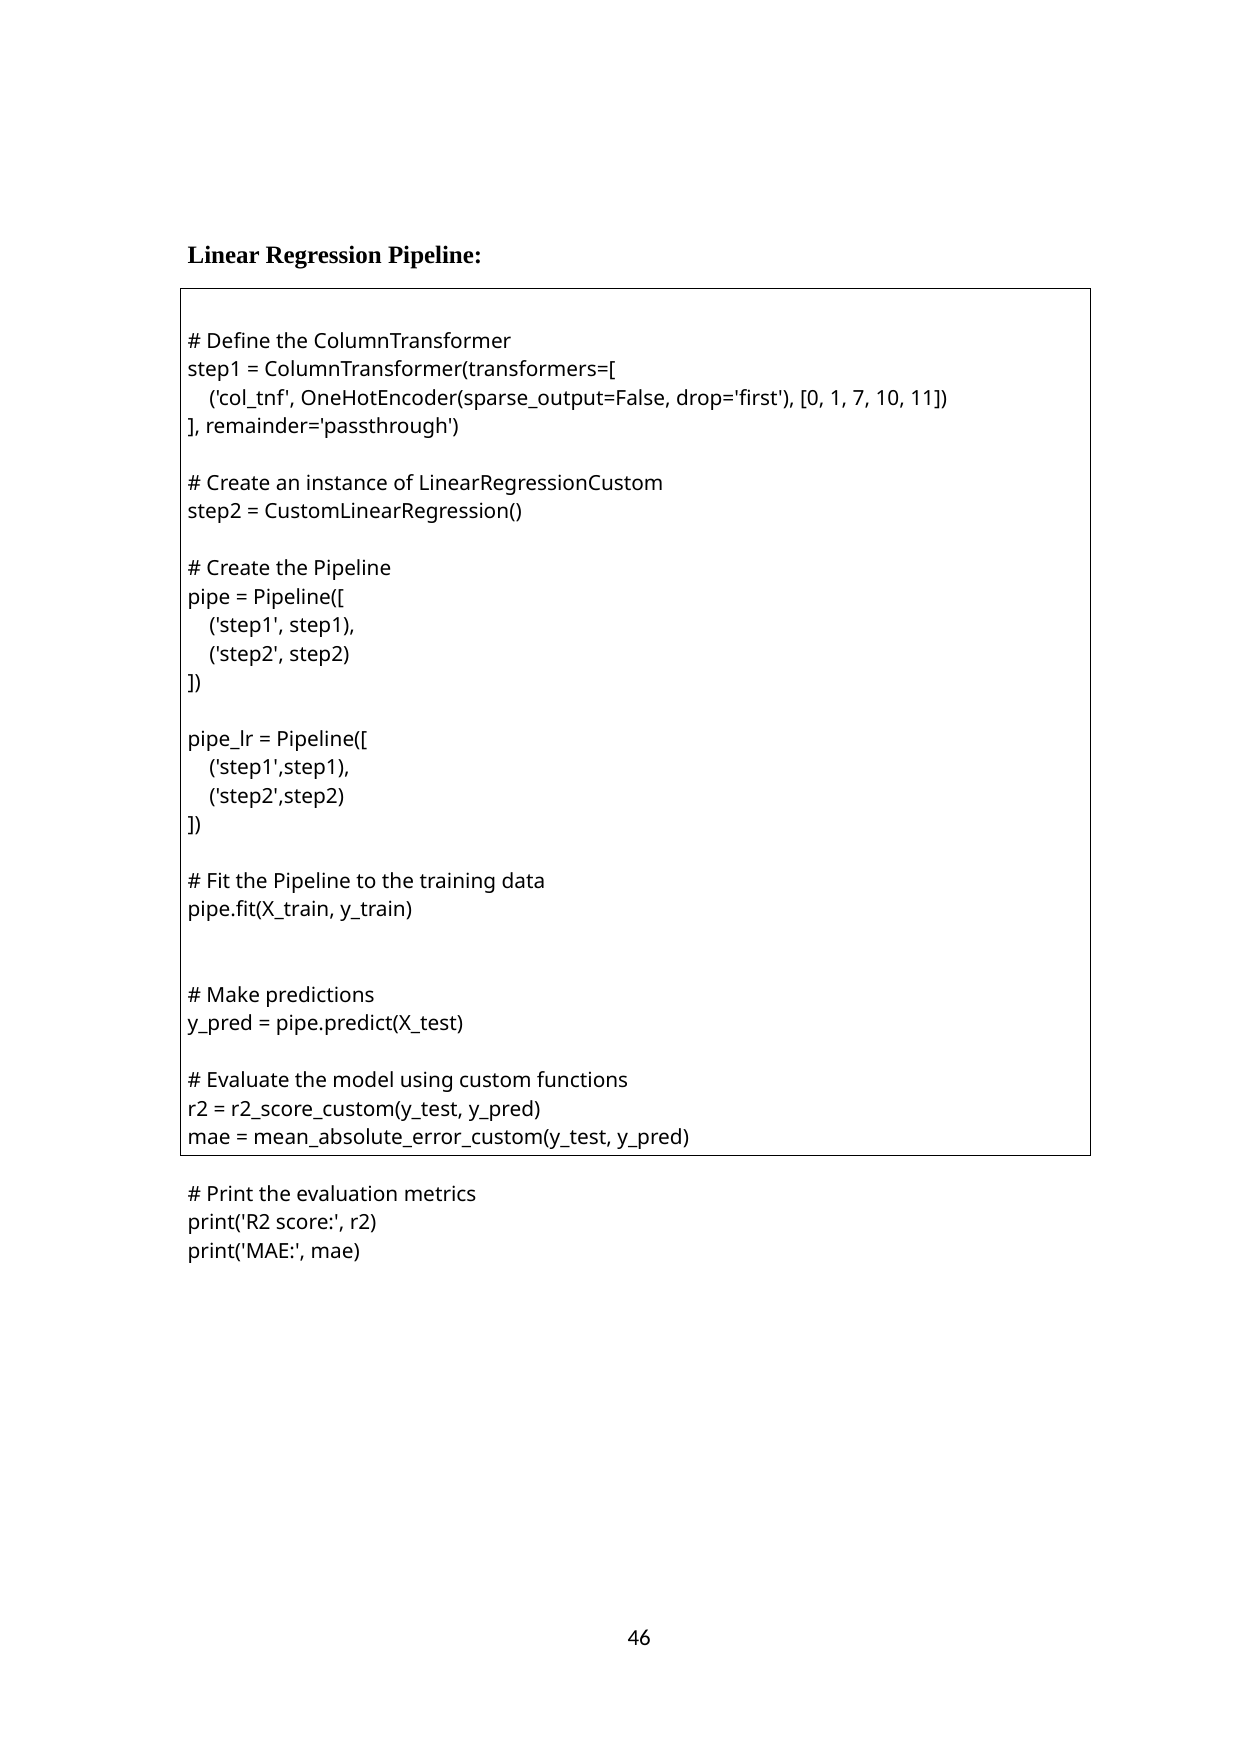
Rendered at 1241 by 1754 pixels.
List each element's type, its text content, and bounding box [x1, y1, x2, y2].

text ], remainder='passthrough') [187, 411, 1090, 439]
text # Create an instance of LinearRegressionCustom [187, 468, 1090, 496]
text ]) [187, 809, 1090, 838]
text Linear Regression Pipeline: [187, 240, 1090, 269]
text # Make predictions [187, 980, 1090, 1008]
text mae = mean_absolute_error_custom(y_test, y_pred) [187, 1122, 1090, 1151]
text ]) [187, 667, 1090, 696]
text pipe = Pipeline([ [187, 582, 1090, 610]
text # Evaluate the model using custom functions [187, 1065, 1090, 1094]
text # Define the ColumnTransformer [187, 326, 1090, 354]
text ('step1',step1), [187, 752, 1090, 781]
text ('step1', step1), [187, 610, 1090, 639]
text # Create the Pipeline [187, 553, 1090, 582]
text step2 = CustomLinearRegression() [187, 496, 1090, 525]
text pipe.fit(X_train, y_train) [187, 894, 1090, 923]
text # Fit the Pipeline to the training data [187, 866, 1090, 894]
text y_pred = pipe.predict(X_test) [187, 1008, 1090, 1037]
text print('MAE:', mae) [187, 1236, 1090, 1264]
text print('R2 score:', r2) [187, 1207, 1090, 1236]
text # Print the evaluation metrics [187, 1179, 1090, 1207]
text ('step2', step2) [187, 639, 1090, 667]
text ('col_tnf', OneHotEncoder(sparse_output=False, drop='first'), [0, 1, 7, 10, 11]) [187, 383, 1090, 411]
text pipe_lr = Pipeline([ [187, 724, 1090, 752]
text r2 = r2_score_custom(y_test, y_pred) [187, 1094, 1090, 1122]
text ('step2',step2) [187, 781, 1090, 809]
text step1 = ColumnTransformer(transformers=[ [187, 354, 1090, 383]
